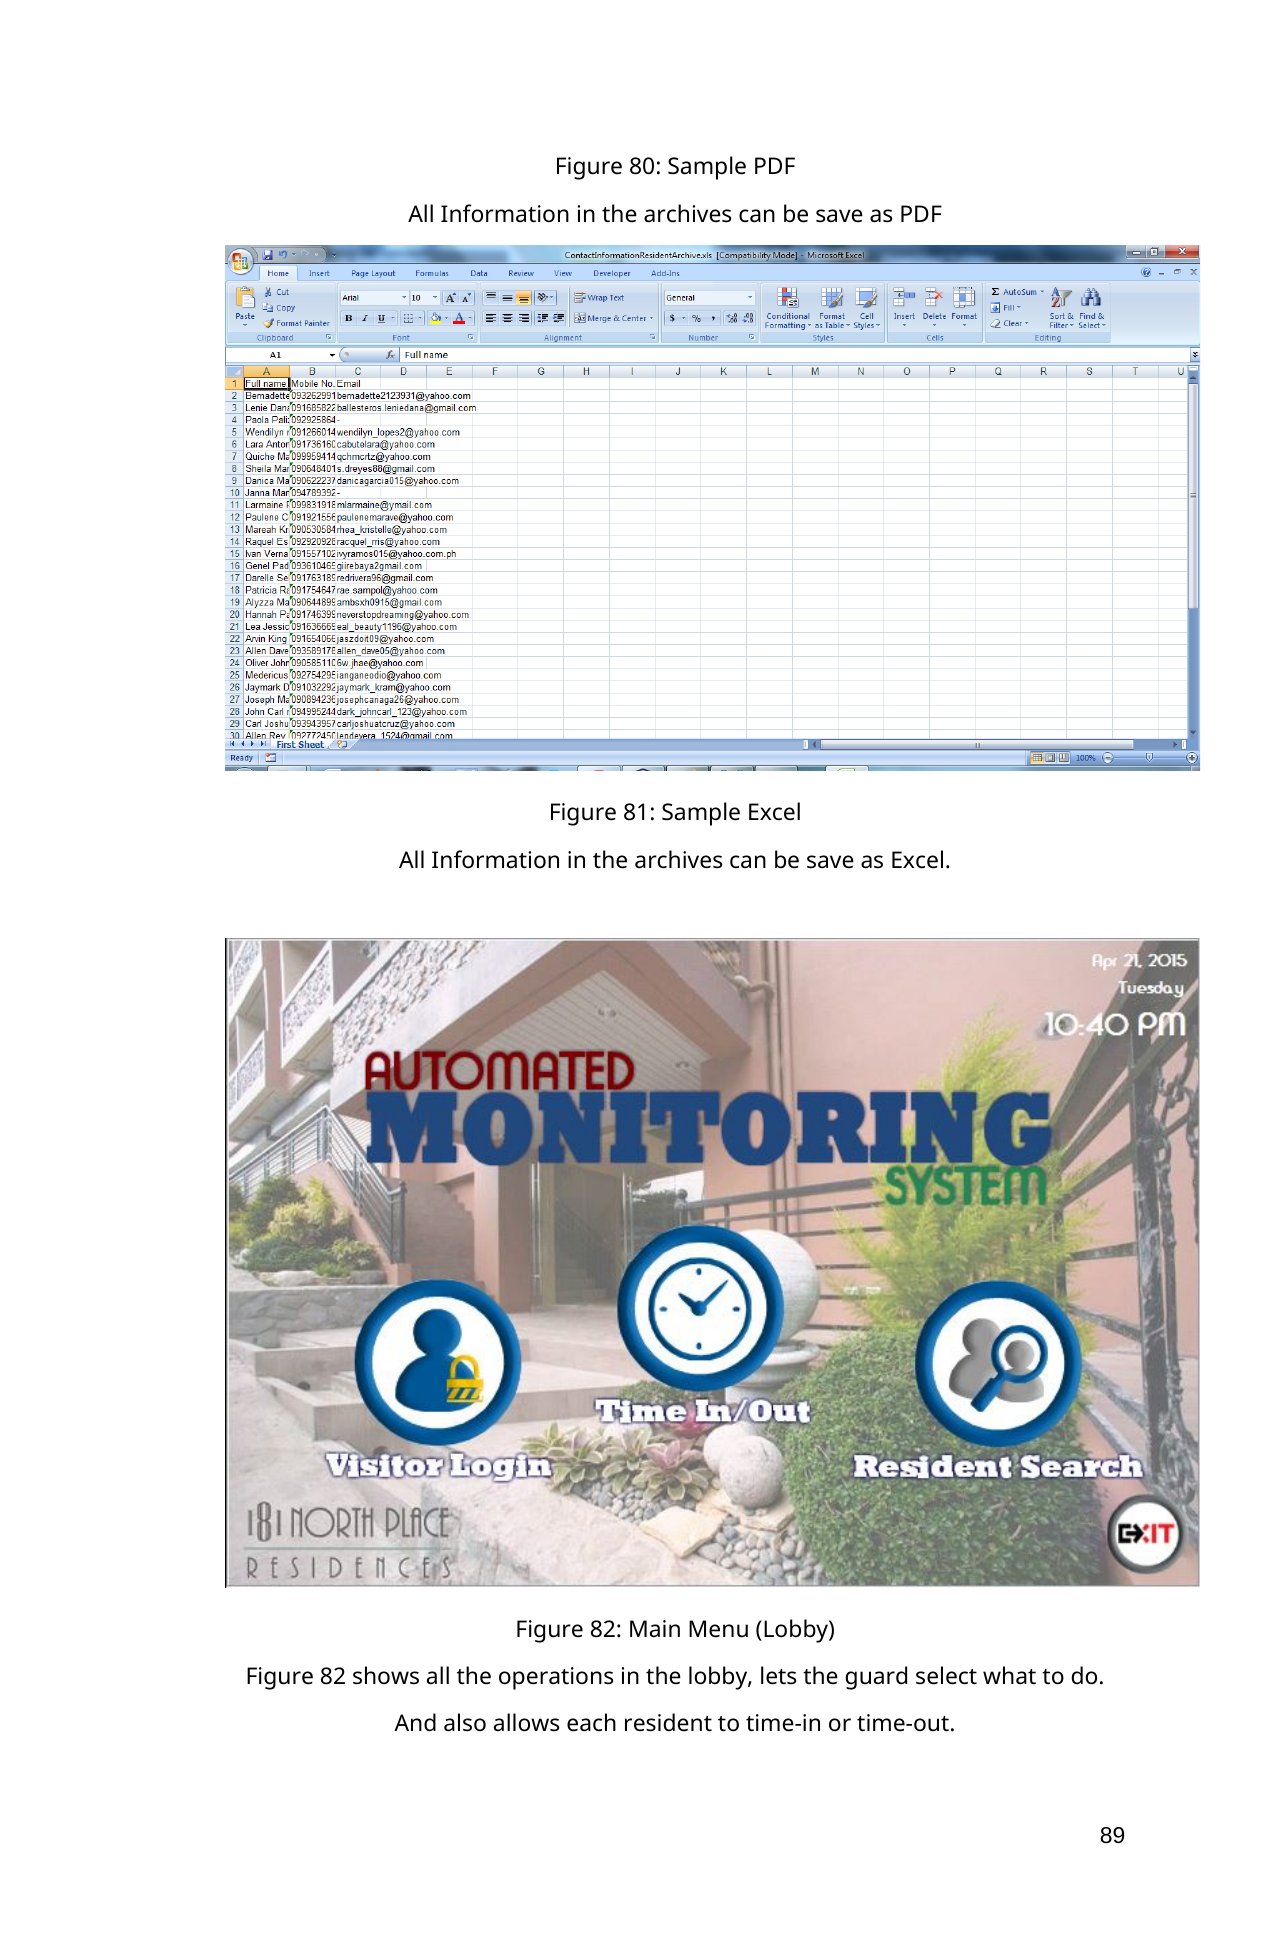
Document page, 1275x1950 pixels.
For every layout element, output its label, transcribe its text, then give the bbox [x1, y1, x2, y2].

picture [225, 245, 1200, 771]
subtitle Figure 81: Sample Excel [225, 796, 1125, 827]
text Figure 82 shows all the operations in the lobby, lets the guard select what to do. And also allows each resident to time-in or time-out. [225, 1660, 1125, 1738]
subtitle Figure 82: Main Menu (Lobby) [225, 1613, 1125, 1644]
text All Information in the archives can be save as PDF [225, 198, 1125, 230]
text All Information in the archives can be save as Excel. [225, 844, 1125, 876]
picture [225, 938, 1200, 1588]
subtitle Figure 80: Sample PDF [225, 150, 1125, 181]
